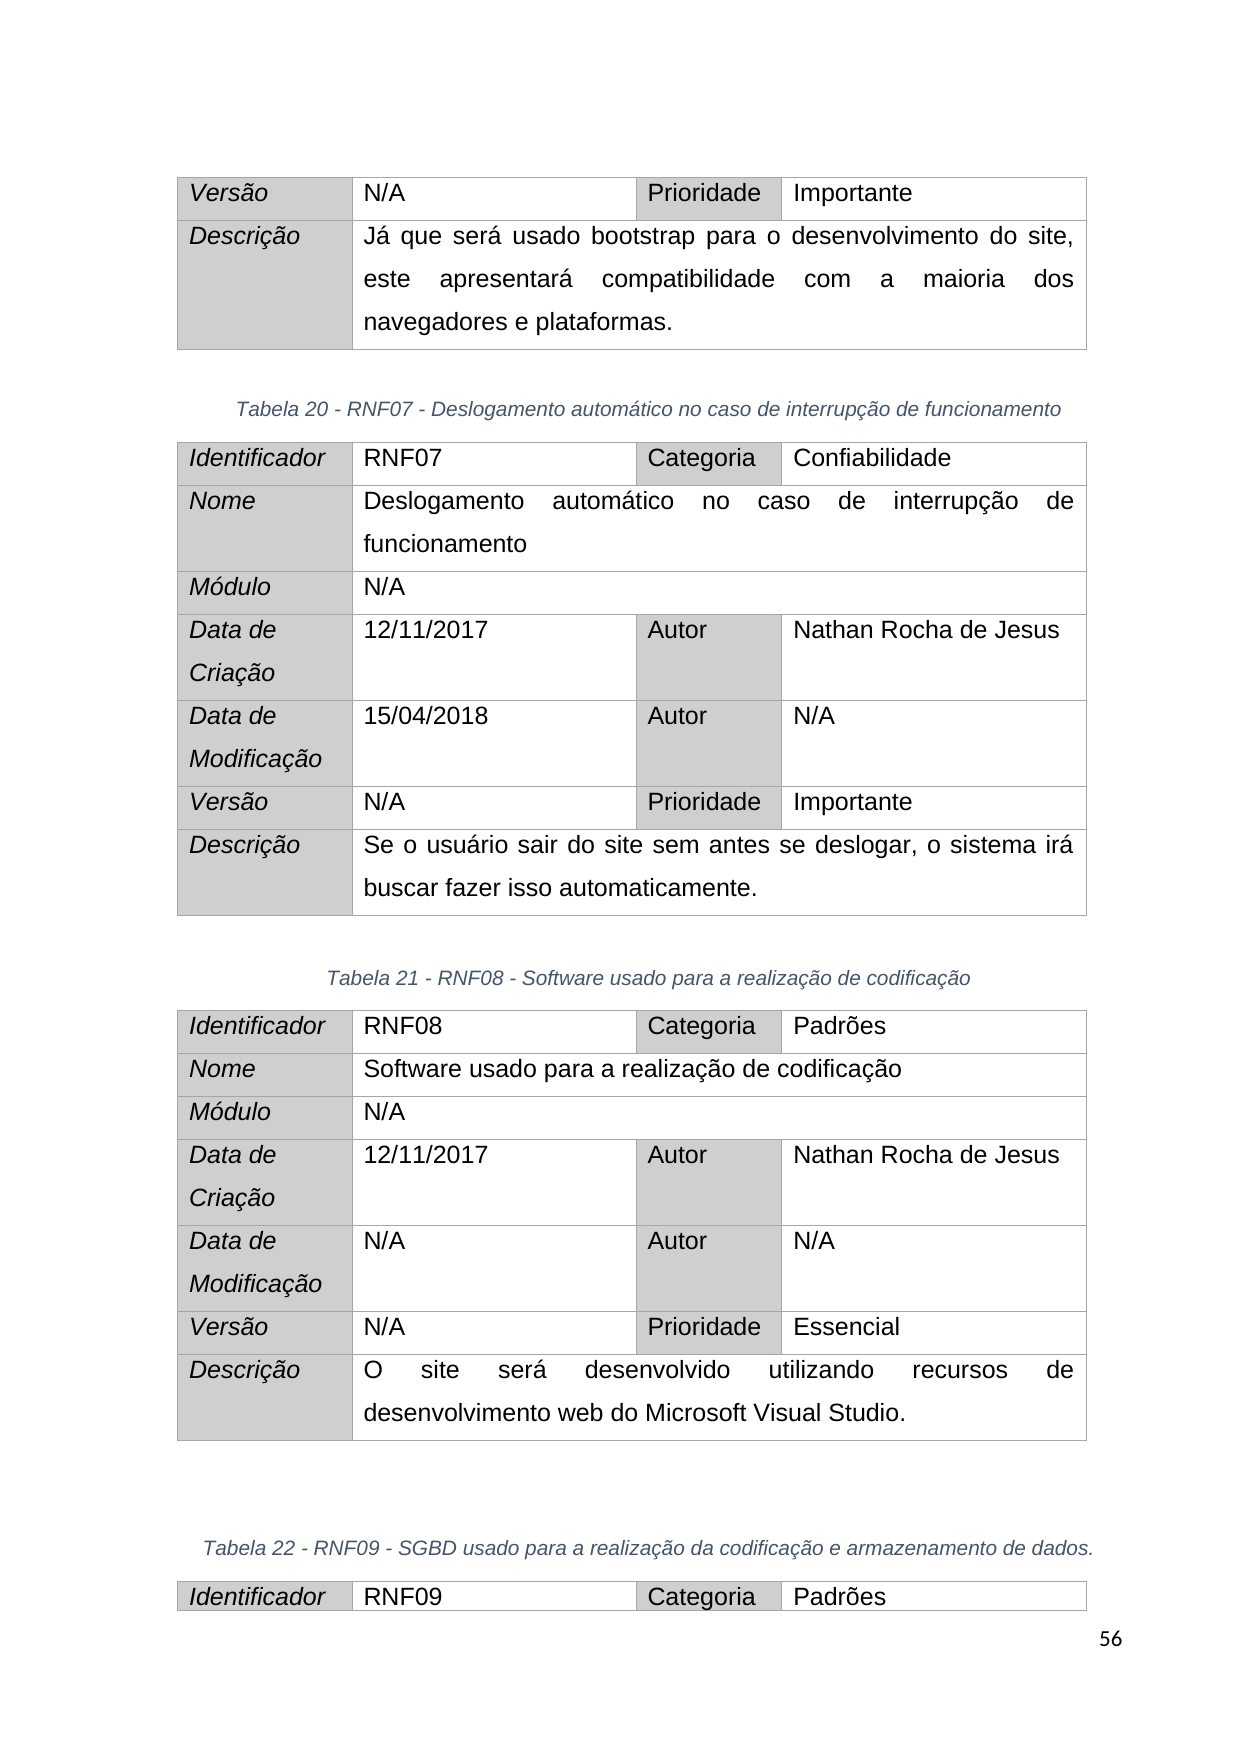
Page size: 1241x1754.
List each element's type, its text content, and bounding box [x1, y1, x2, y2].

table_header RNF07 [353, 443, 636, 485]
table_cell Data de Criação [178, 615, 352, 700]
table_cell 15/04/2018 [353, 701, 636, 786]
table_cell Essencial [782, 1312, 1086, 1354]
table_header Identificador [178, 1011, 352, 1053]
table_cell Importante [782, 787, 1086, 829]
table_cell N/A [353, 787, 636, 829]
table_header Identificador [178, 1582, 352, 1610]
table_cell Autor [637, 701, 781, 786]
table_header RNF08 [353, 1011, 636, 1053]
table_cell N/A [353, 1226, 636, 1311]
table_cell N/A [782, 1226, 1086, 1311]
table_cell Deslogamento automático no caso de interrupção de funcionamento [353, 486, 1086, 571]
table_header RNF09 [353, 1582, 636, 1610]
table_header Padrões [782, 1011, 1086, 1053]
table_cell Autor [637, 1226, 781, 1311]
table_cell Data de Criação [178, 1140, 352, 1225]
table_cell Software usado para a realização de codificação [353, 1054, 1086, 1096]
table_cell N/A [353, 178, 636, 220]
table_cell Módulo [178, 1097, 352, 1139]
table_cell Versão [178, 1312, 352, 1354]
table_cell Data de Modificação [178, 701, 352, 786]
table_cell Versão [178, 787, 352, 829]
table_cell Prioridade [637, 787, 781, 829]
text Tabela 20 - RNF07 - Deslogamento automático no caso de interrupção de funcionamento [177, 397, 1122, 421]
table_cell Nathan Rocha de Jesus [782, 615, 1086, 700]
table_cell O site será desenvolvido utilizando recursos de desenvolvimento web do Microsoft Visual Studio. [353, 1355, 1086, 1440]
table_header Categoria [637, 443, 781, 485]
table_cell Já que será usado bootstrap para o desenvolvimento do site, este apresentará compatibilidade com a maioria dos navegadores e plataformas. [353, 221, 1086, 349]
table_cell Prioridade [637, 178, 781, 220]
table_cell Nathan Rocha de Jesus [782, 1140, 1086, 1225]
table_cell 12/11/2017 [353, 1140, 636, 1225]
table_cell N/A [353, 1097, 1086, 1139]
table_cell Prioridade [637, 1312, 781, 1354]
table_cell Nome [178, 486, 352, 571]
table_cell Importante [782, 178, 1086, 220]
table_header Categoria [637, 1582, 781, 1610]
text Tabela 21 - RNF08 - Software usado para a realização de codificação [177, 966, 1122, 989]
table_cell Autor [637, 615, 781, 700]
table_header Padrões [782, 1582, 1086, 1610]
table_cell Data de Modificação [178, 1226, 352, 1311]
table_header Identificador [178, 443, 352, 485]
table_header Confiabilidade [782, 443, 1086, 485]
table_cell Descrição [178, 1355, 352, 1440]
table_cell Versão [178, 178, 352, 220]
table_cell Módulo [178, 572, 352, 614]
table_cell 12/11/2017 [353, 615, 636, 700]
table_cell Descrição [178, 221, 352, 349]
table_cell Descrição [178, 830, 352, 915]
table_cell N/A [782, 701, 1086, 786]
text Tabela 22 - RNF09 - SGBD usado para a realização da codificação e armazenamento de dados. [177, 1536, 1122, 1560]
table_cell N/A [353, 572, 1086, 614]
table_cell Autor [637, 1140, 781, 1225]
table_header Categoria [637, 1011, 781, 1053]
table_cell Nome [178, 1054, 352, 1096]
table_cell Se o usuário sair do site sem antes se deslogar, o sistema irá buscar fazer isso automaticamente. [353, 830, 1086, 915]
table_cell N/A [353, 1312, 636, 1354]
